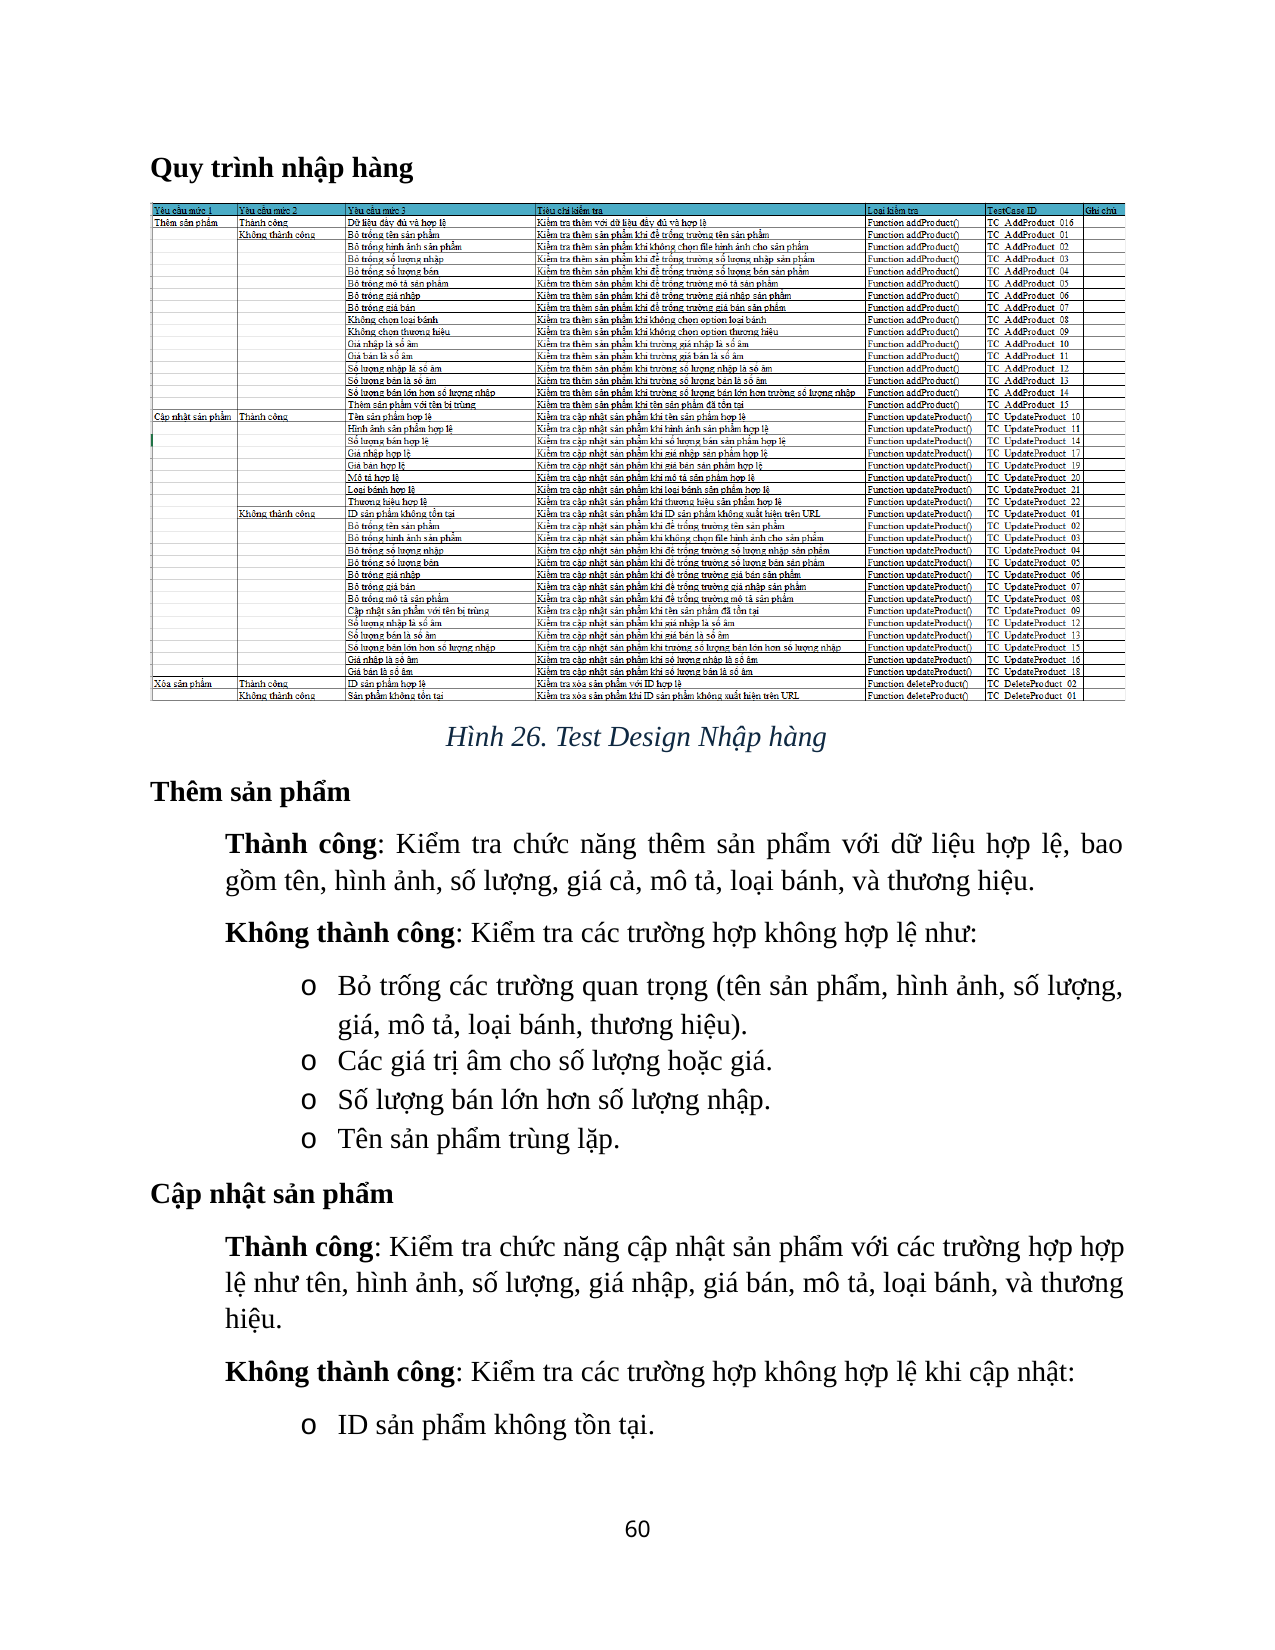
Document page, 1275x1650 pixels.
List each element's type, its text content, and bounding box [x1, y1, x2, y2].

text Hình 26. Test Design Nhập hàng [150, 719, 1125, 753]
list Bỏ trống các trường quan trọng (tên sản phẩm, hình ảnh, số lượng, giá, mô tả, loại bánh, thương hiệu). [300, 968, 1125, 1040]
text Không thành công: Kiểm tra các trường hợp không hợp lệ như: [225, 915, 1125, 949]
text Thành công: Kiểm tra chức năng cập nhật sản phẩm với các trường hợp hợp lệ như tên, hình ảnh, số lượng, giá nhập, giá bán, mô tả, loại bánh, và thương hiệu. [225, 1229, 1125, 1335]
list ID sản phẩm không tồn tại. [300, 1407, 1125, 1443]
picture [150, 202, 1125, 701]
list Tên sản phẩm trùng lặp. [300, 1121, 1125, 1157]
list Các giá trị âm cho số lượng hoặc giá. [300, 1043, 1125, 1079]
text Thành công: Kiểm tra chức năng thêm sản phẩm với dữ liệu hợp lệ, bao gồm tên, hình ảnh, số lượng, giá cả, mô tả, loại bánh, và thương hiệu. [225, 826, 1125, 896]
text Không thành công: Kiểm tra các trường hợp không hợp lệ khi cập nhật: [225, 1354, 1125, 1388]
text Cập nhật sản phẩm [150, 1176, 1125, 1210]
list Số lượng bán lớn hơn số lượng nhập. [300, 1082, 1125, 1118]
text Thêm sản phẩm [150, 774, 1125, 807]
text Quy trình nhập hàng [150, 150, 1125, 183]
